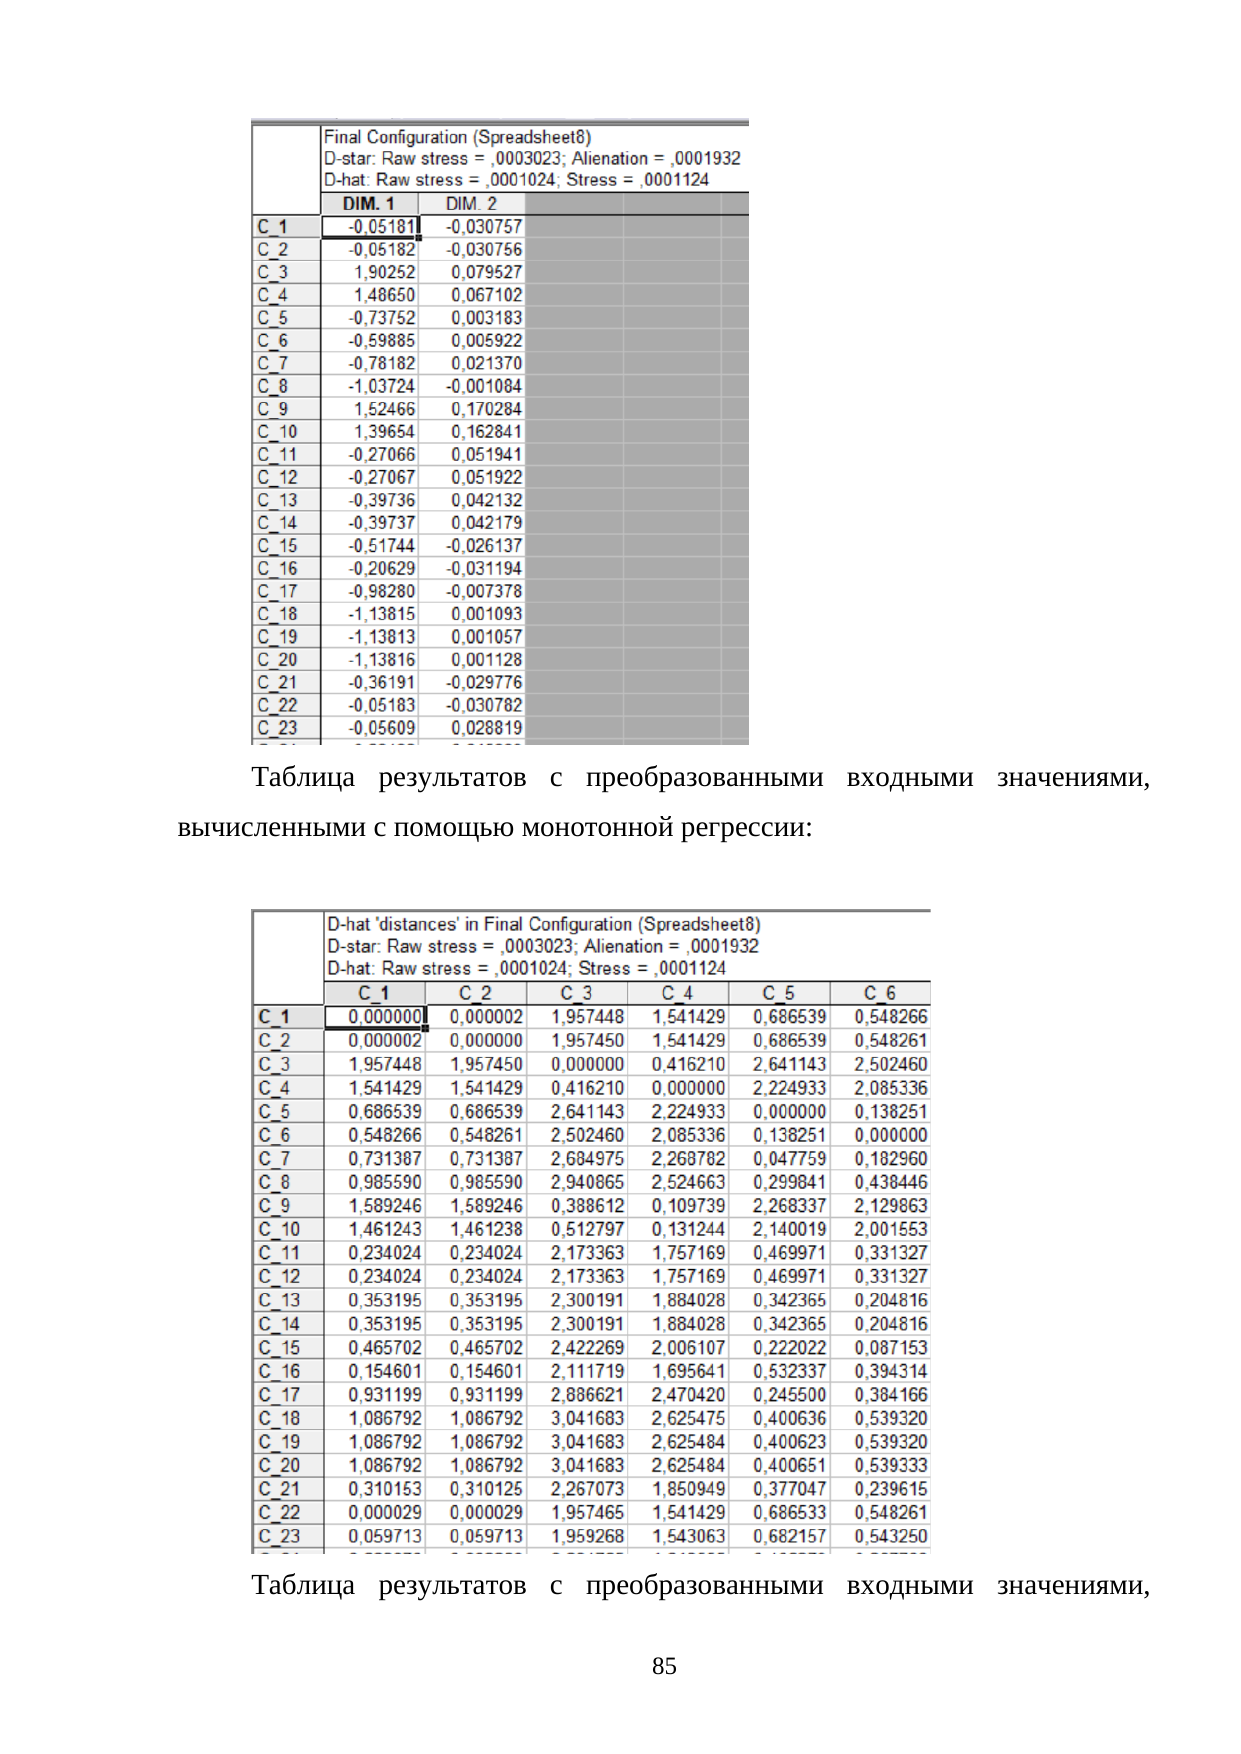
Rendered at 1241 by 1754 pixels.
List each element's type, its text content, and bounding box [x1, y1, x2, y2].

picture [251, 118, 749, 745]
text Таблица результатов с преобразованными входными значениями, вычисленными с помощью монотонной регрессии: [177, 759, 1152, 842]
picture [251, 909, 931, 1554]
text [177, 1567, 1152, 1601]
